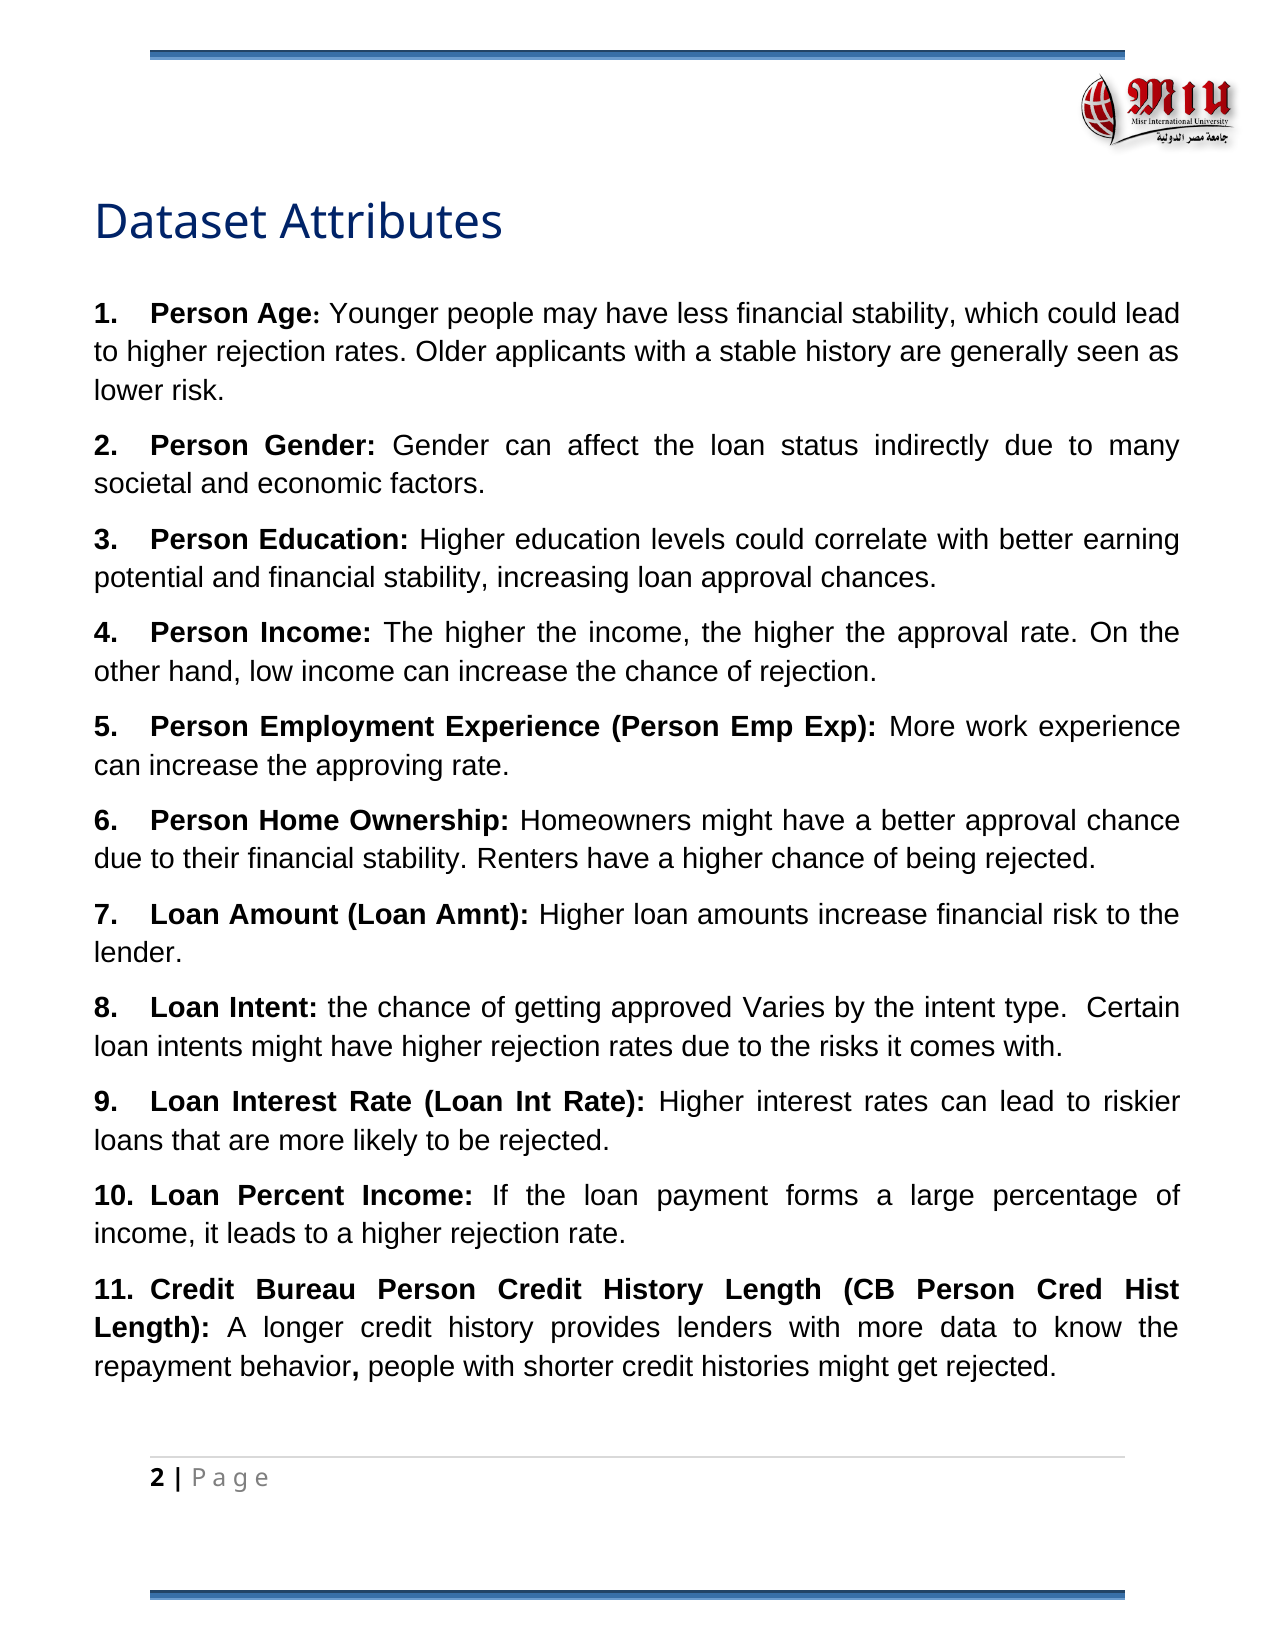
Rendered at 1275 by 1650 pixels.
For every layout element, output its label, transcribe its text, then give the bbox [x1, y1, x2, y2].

list Person Home Ownership: Homeowners might have a better approval chance due to their financial stability. Renters have a higher chance of being rejected. [94, 803, 1181, 875]
list Person Income: The higher the income, the higher the approval rate. On the other hand, low income can increase the chance of rejection. [94, 615, 1181, 687]
list Loan Amount (Loan Amnt): Higher loan amounts increase financial risk to the lender. [94, 897, 1181, 969]
list Loan Intent: the chance of getting approved Varies by the intent type. Certain loan intents might have higher rejection rates due to the risks it comes with. [94, 990, 1181, 1062]
list Person Gender: Gender can affect the loan status indirectly due to many societal and economic factors. [94, 428, 1181, 500]
picture [1031, 73, 1275, 147]
list Credit Bureau Person Credit History Length (CB Person Cred Hist Length): A longer credit history provides lenders with more data to know the repayment behavior, people with shorter credit histories might get rejected. [94, 1272, 1181, 1382]
subtitle Dataset Attributes [94, 188, 1181, 253]
list Person Employment Experience (Person Emp Exp): More work experience can increase the approving rate. [94, 709, 1181, 781]
list Person Age: Younger people may have less financial stability, which could lead to higher rejection rates. Older applicants with a stable history are generally seen as lower risk. [94, 296, 1181, 406]
list Loan Percent Income: If the loan payment forms a large percentage of income, it leads to a higher rejection rate. [94, 1178, 1181, 1250]
list Loan Interest Rate (Loan Int Rate): Higher interest rates can lead to riskier loans that are more likely to be rejected. [94, 1084, 1181, 1156]
list Person Education: Higher education levels could correlate with better earning potential and financial stability, increasing loan approval chances. [94, 522, 1181, 594]
